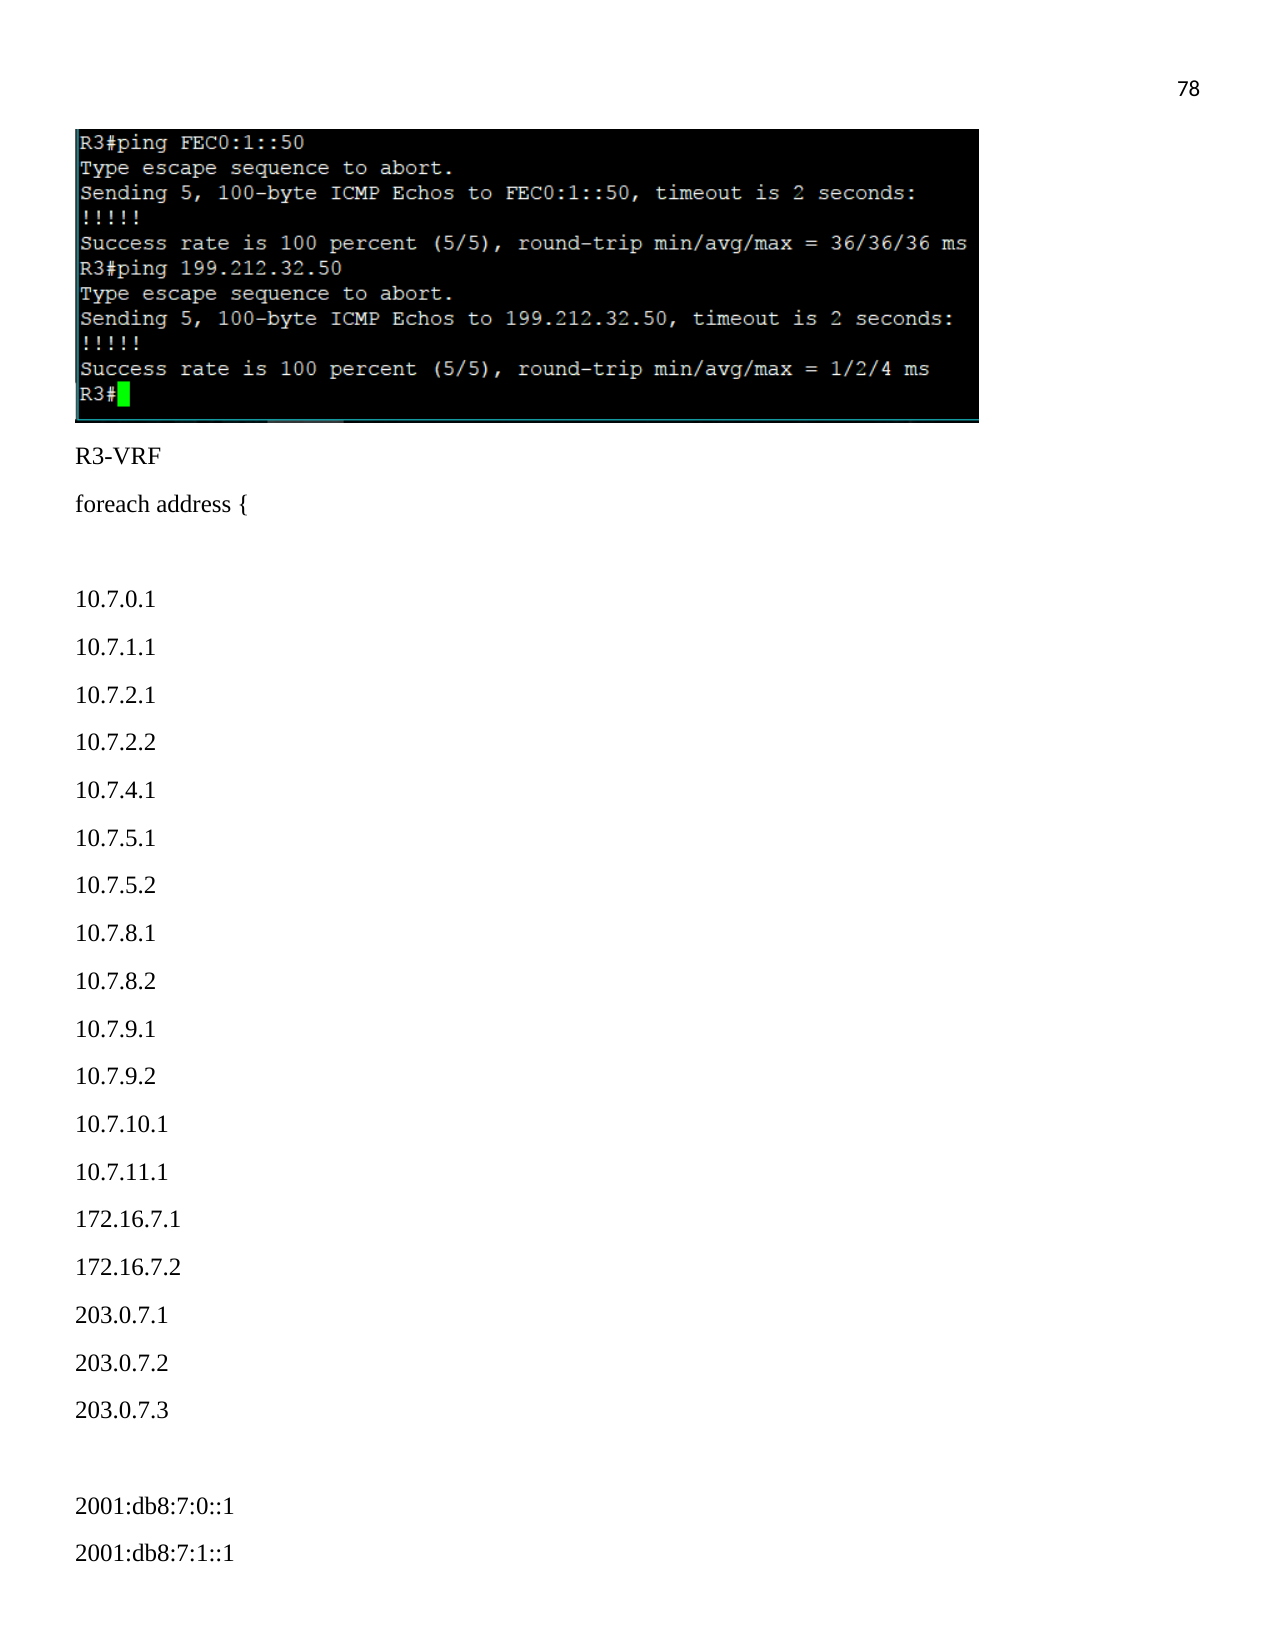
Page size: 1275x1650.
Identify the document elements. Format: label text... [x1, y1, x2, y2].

text 10.7.2.1 [75, 680, 1200, 708]
text 10.7.1.1 [75, 632, 1200, 661]
text 10.7.10.1 [75, 1109, 1200, 1138]
text 203.0.7.2 [75, 1348, 1200, 1376]
text 10.7.8.2 [75, 966, 1200, 995]
text 10.7.9.2 [75, 1061, 1200, 1090]
text R3-VRF [75, 441, 1200, 470]
text 172.16.7.2 [75, 1252, 1200, 1281]
text 10.7.9.1 [75, 1014, 1200, 1042]
text 10.7.8.1 [75, 918, 1200, 947]
text 10.7.2.2 [75, 727, 1200, 756]
text 10.7.11.1 [75, 1157, 1200, 1186]
text 203.0.7.3 [75, 1395, 1200, 1424]
text 10.7.4.1 [75, 775, 1200, 804]
text foreach address { [75, 489, 1200, 518]
text 10.7.5.1 [75, 823, 1200, 852]
text 172.16.7.1 [75, 1204, 1200, 1233]
text 203.0.7.1 [75, 1300, 1200, 1329]
picture [75, 129, 979, 423]
text 2001:db8:7:1::1 [75, 1538, 1200, 1567]
text 10.7.0.1 [75, 584, 1200, 613]
text 10.7.5.2 [75, 871, 1200, 899]
text 2001:db8:7:0::1 [75, 1491, 1200, 1519]
